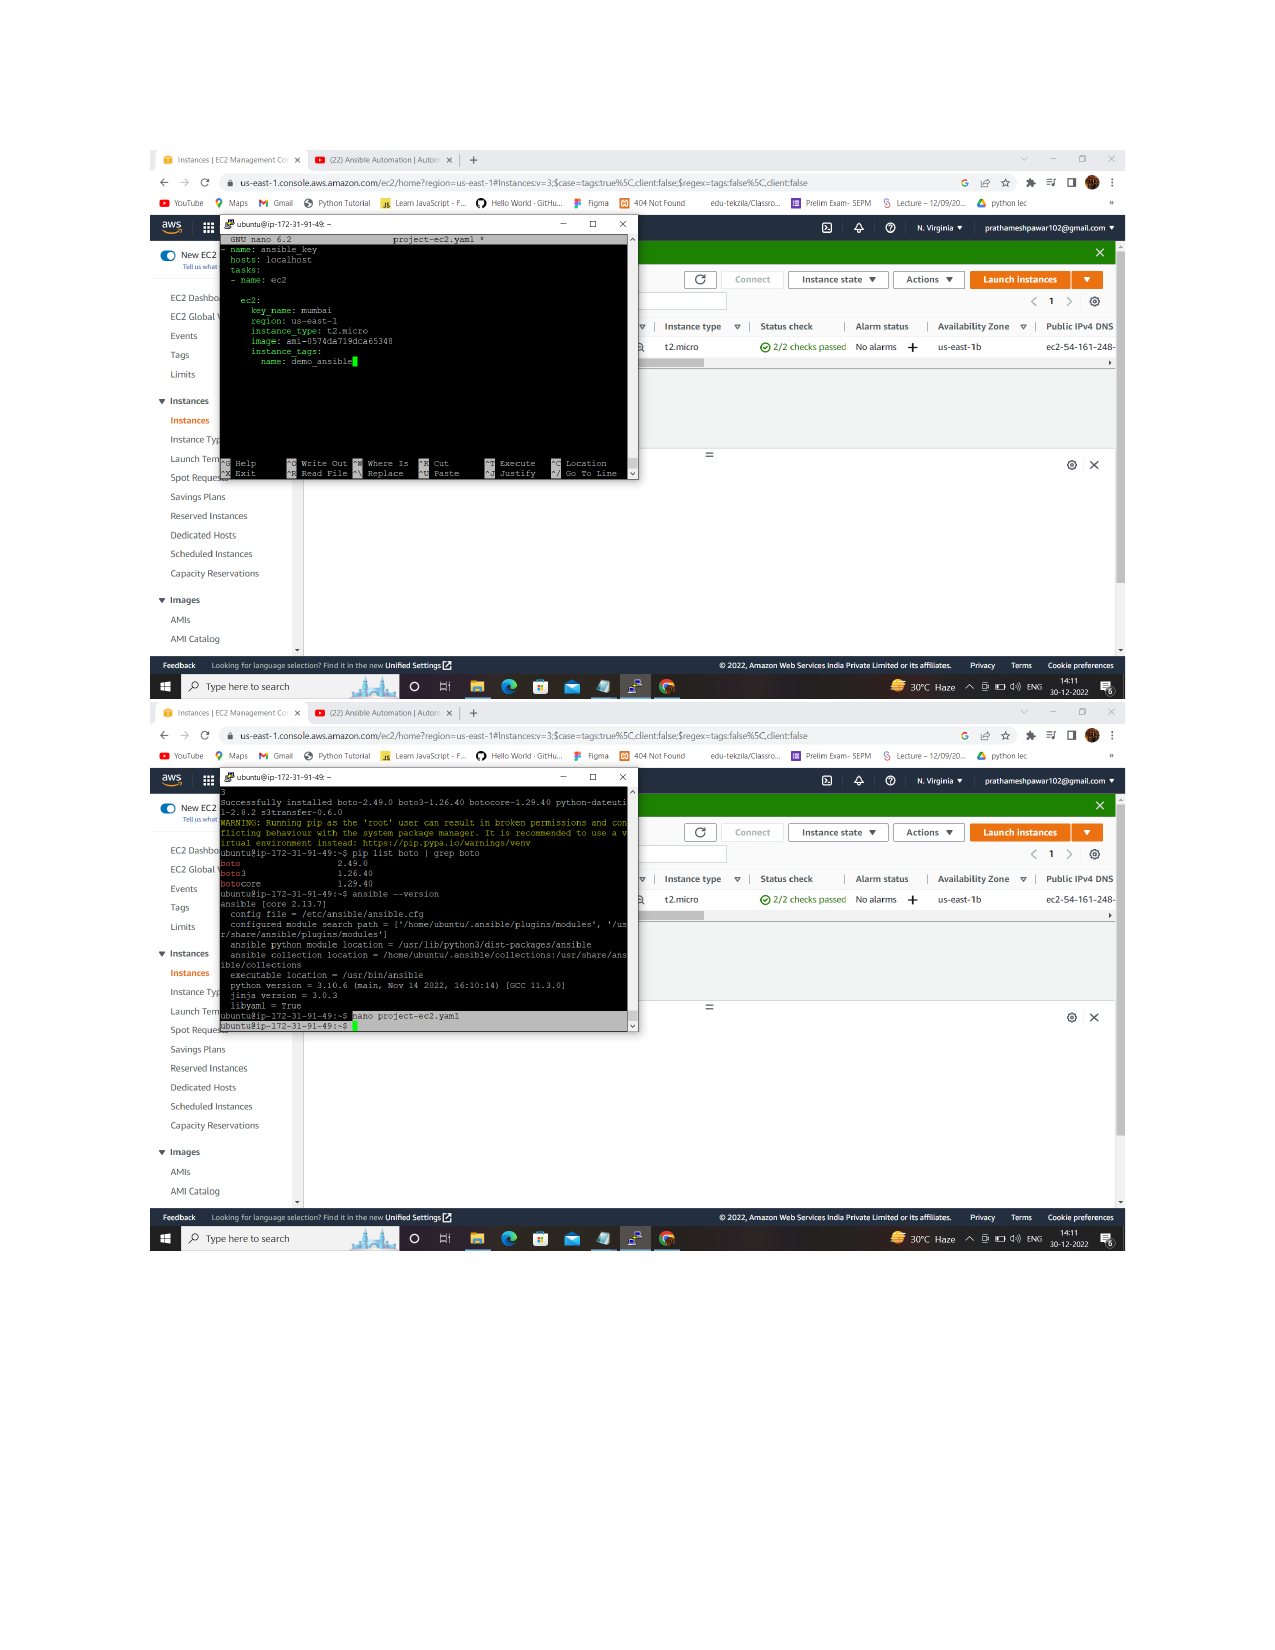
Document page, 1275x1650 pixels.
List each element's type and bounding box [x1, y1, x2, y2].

picture [150, 702, 1125, 1251]
picture [150, 150, 1125, 699]
